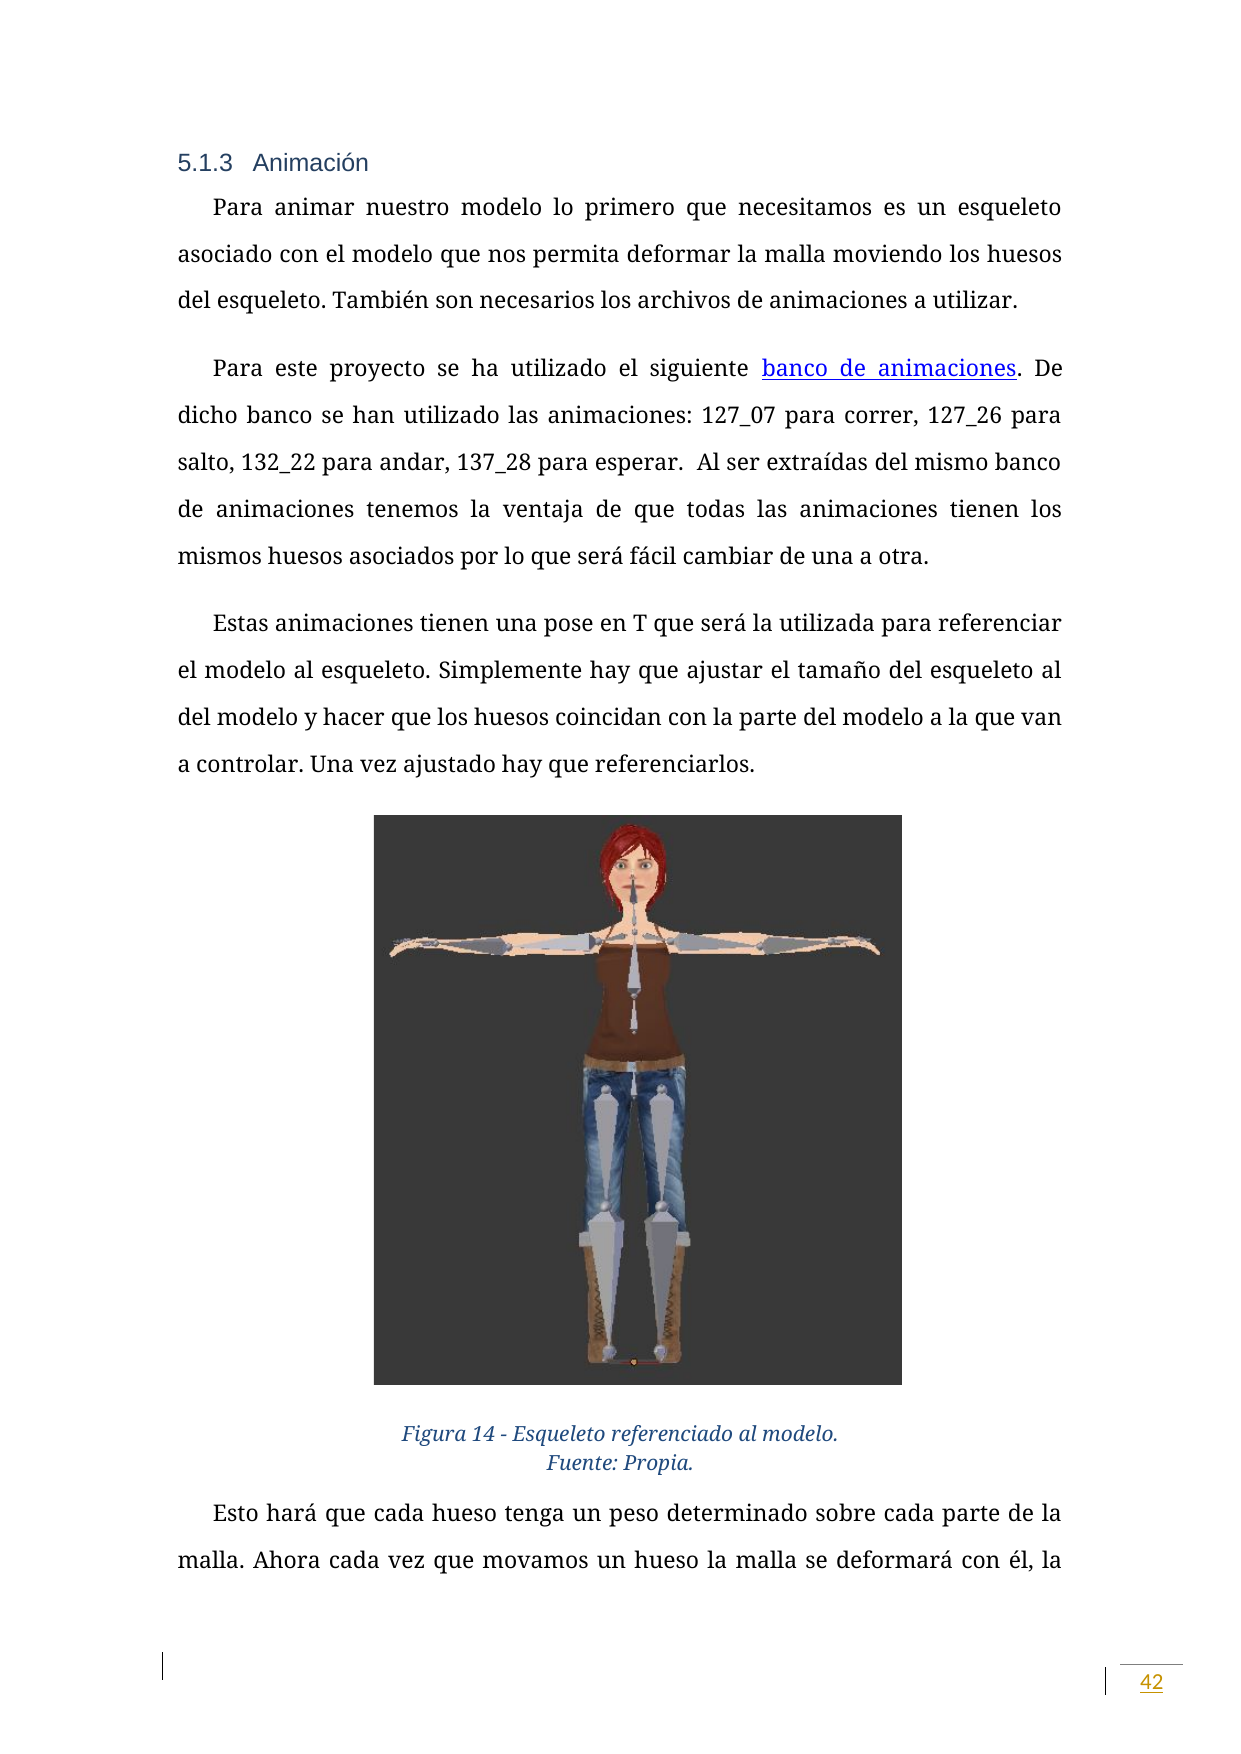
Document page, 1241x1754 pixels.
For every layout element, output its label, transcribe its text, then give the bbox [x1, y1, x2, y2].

text Para este proyecto se ha utilizado el siguiente banco de animaciones. De dicho banco se han utilizado las animaciones: 127_07 para correr, 127_26 para salto, 132_22 para andar, 137_28 para esperar. Al ser extraídas del mismo banco de animaciones tenemos la ventaja de que todas las animaciones tienen los mismos huesos asociados por lo que será fácil cambiar de una a otra. [177, 352, 1063, 571]
picture [373, 815, 902, 1385]
text Figura - Esqueleto referenciado al modelo. Fuente: Propia. [177, 1419, 1063, 1476]
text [177, 1497, 1063, 1575]
text Estas animaciones tienen una pose en T que será la utilizada para referenciar el modelo al esqueleto. Simplemente hay que ajustar el tamaño del esqueleto al del modelo y hacer que los huesos coincidan con la parte del modelo a la que van a controlar. Una vez ajustado hay que referenciarlos. [177, 607, 1063, 779]
subtitle Animación [177, 148, 1063, 176]
text Para animar nuestro modelo lo primero que necesitamos es un esqueleto asociado con el modelo que nos permita deformar la malla moviendo los huesos del esqueleto. También son necesarios los archivos de animaciones a utilizar. [177, 191, 1063, 316]
